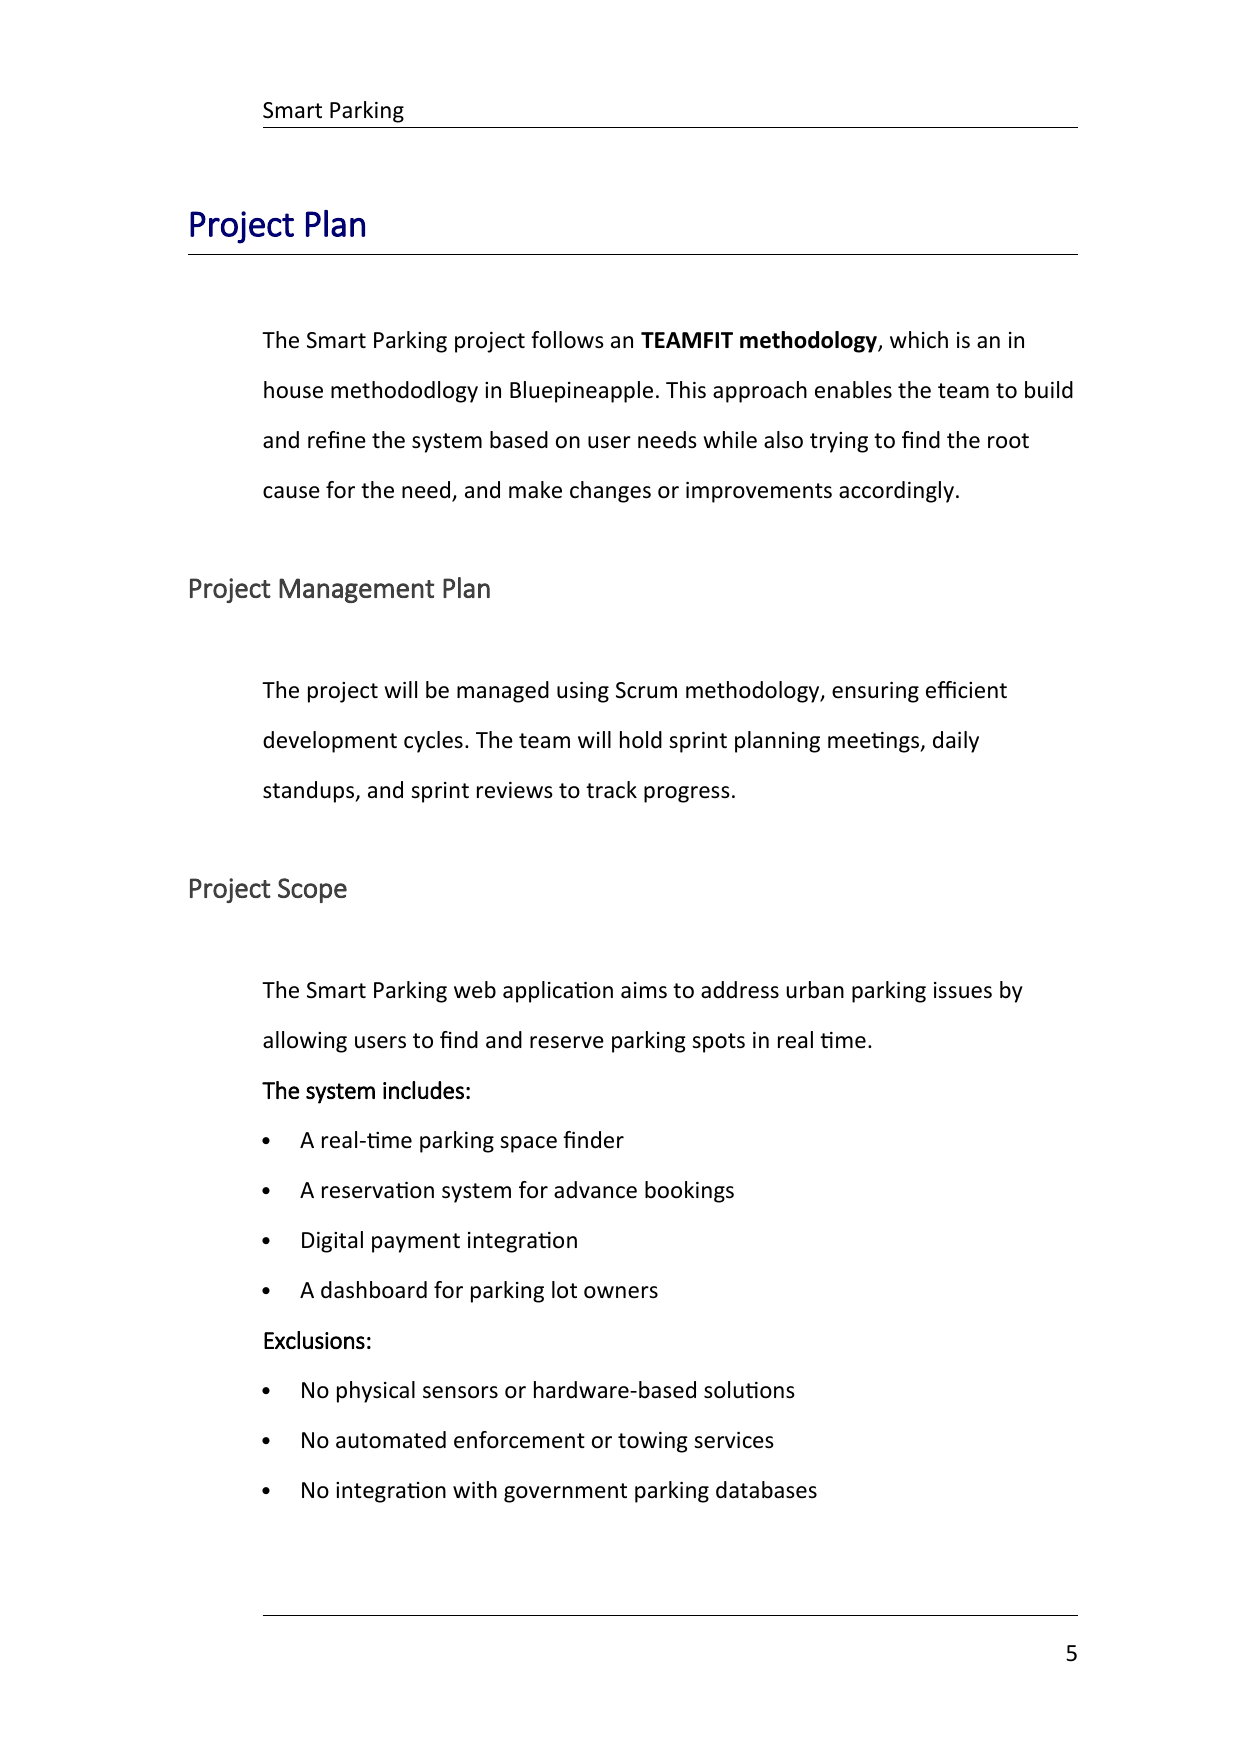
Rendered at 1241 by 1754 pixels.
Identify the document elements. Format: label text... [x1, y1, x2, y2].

text The Smart Parking project follows an TEAMFIT methodology, which is an in house methododlogy in Bluepineapple. This approach enables the team to build and refine the system based on user needs while also trying to find the root cause for the need, and make changes or improvements accordingly. [262, 305, 1078, 505]
subtitle Project Plan [187, 195, 1078, 255]
subtitle Project Scope [187, 855, 1078, 905]
list No integration with government parking databases [262, 1455, 1078, 1505]
list No physical sensors or hardware-based solutions [262, 1355, 1078, 1405]
text Exclusions: [262, 1305, 1078, 1355]
list A real-time parking space finder [262, 1105, 1078, 1155]
subtitle Project Management Plan [187, 555, 1078, 605]
list A dashboard for parking lot owners [262, 1255, 1078, 1305]
text The system includes: [262, 1055, 1078, 1105]
text The Smart Parking web application aims to address urban parking issues by allowing users to find and reserve parking spots in real time. [262, 955, 1078, 1055]
list A reservation system for advance bookings [262, 1155, 1078, 1205]
text The project will be managed using Scrum methodology, ensuring efficient development cycles. The team will hold sprint planning meetings, daily standups, and sprint reviews to track progress. [262, 655, 1078, 805]
list No automated enforcement or towing services [262, 1405, 1078, 1455]
list Digital payment integration [262, 1205, 1078, 1255]
